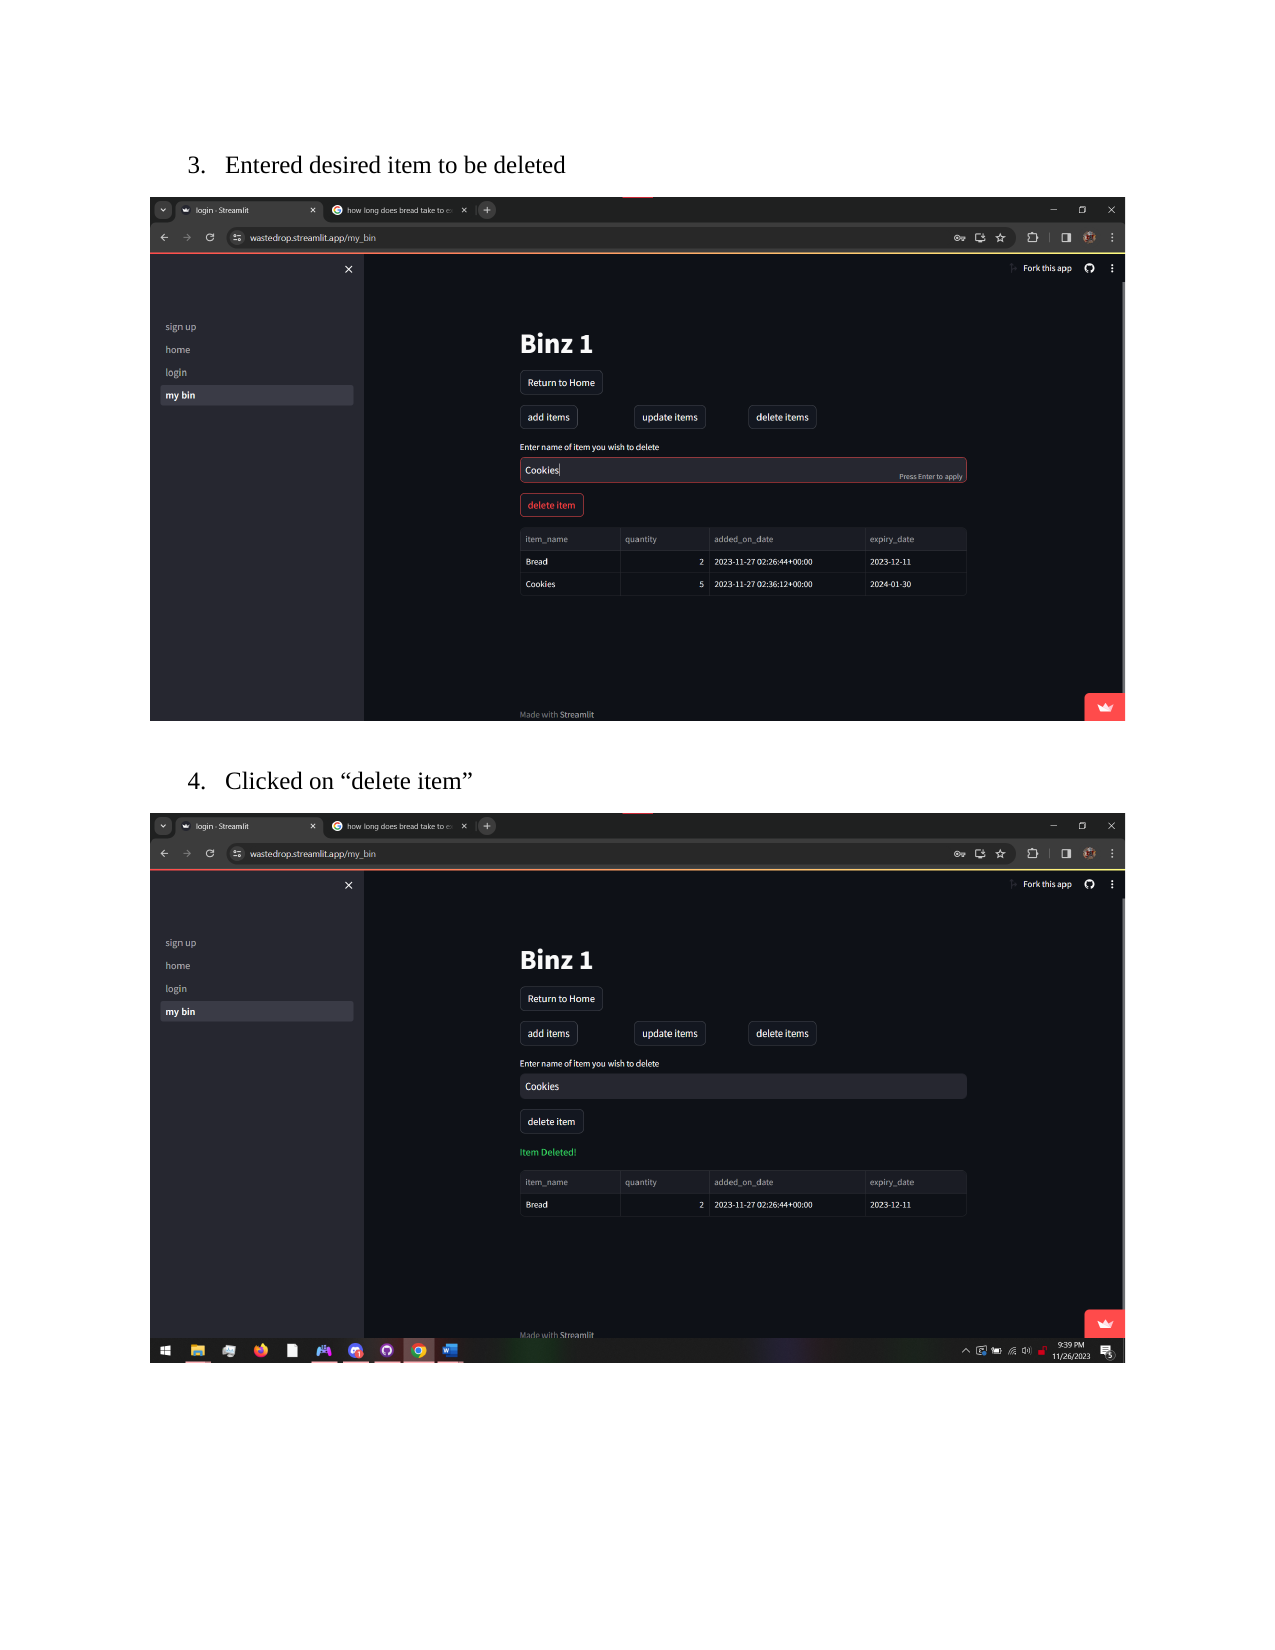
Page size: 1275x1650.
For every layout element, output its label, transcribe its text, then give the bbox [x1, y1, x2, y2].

picture [150, 813, 1125, 1363]
list Clicked on “delete item” [187, 766, 1125, 795]
list Entered desired item to be deleted [187, 150, 1125, 179]
picture [150, 197, 1125, 721]
